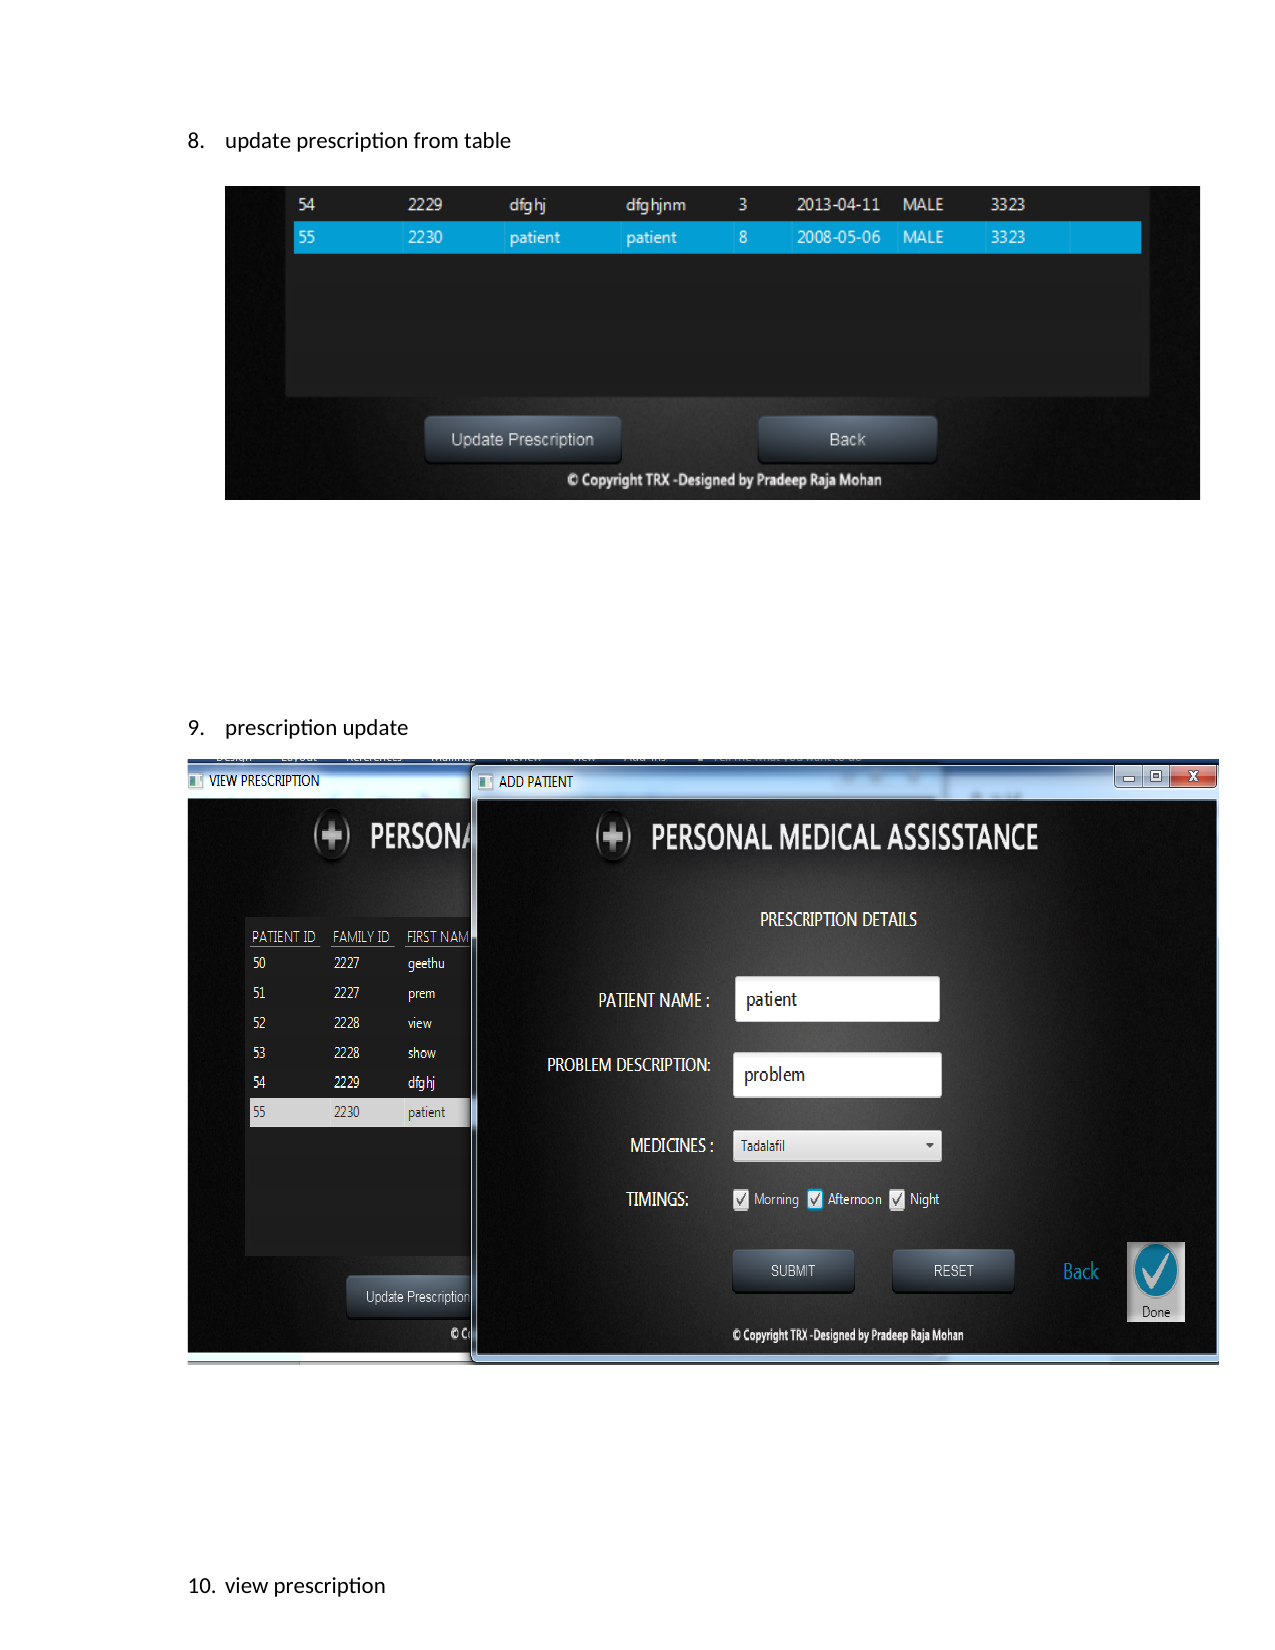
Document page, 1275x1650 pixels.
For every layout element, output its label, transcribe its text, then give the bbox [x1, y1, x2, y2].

list view prescription [187, 1571, 1125, 1599]
picture [225, 186, 1200, 500]
list update prescription from table [187, 126, 1125, 154]
list prescription update [187, 713, 1125, 741]
picture [187, 759, 1219, 1365]
